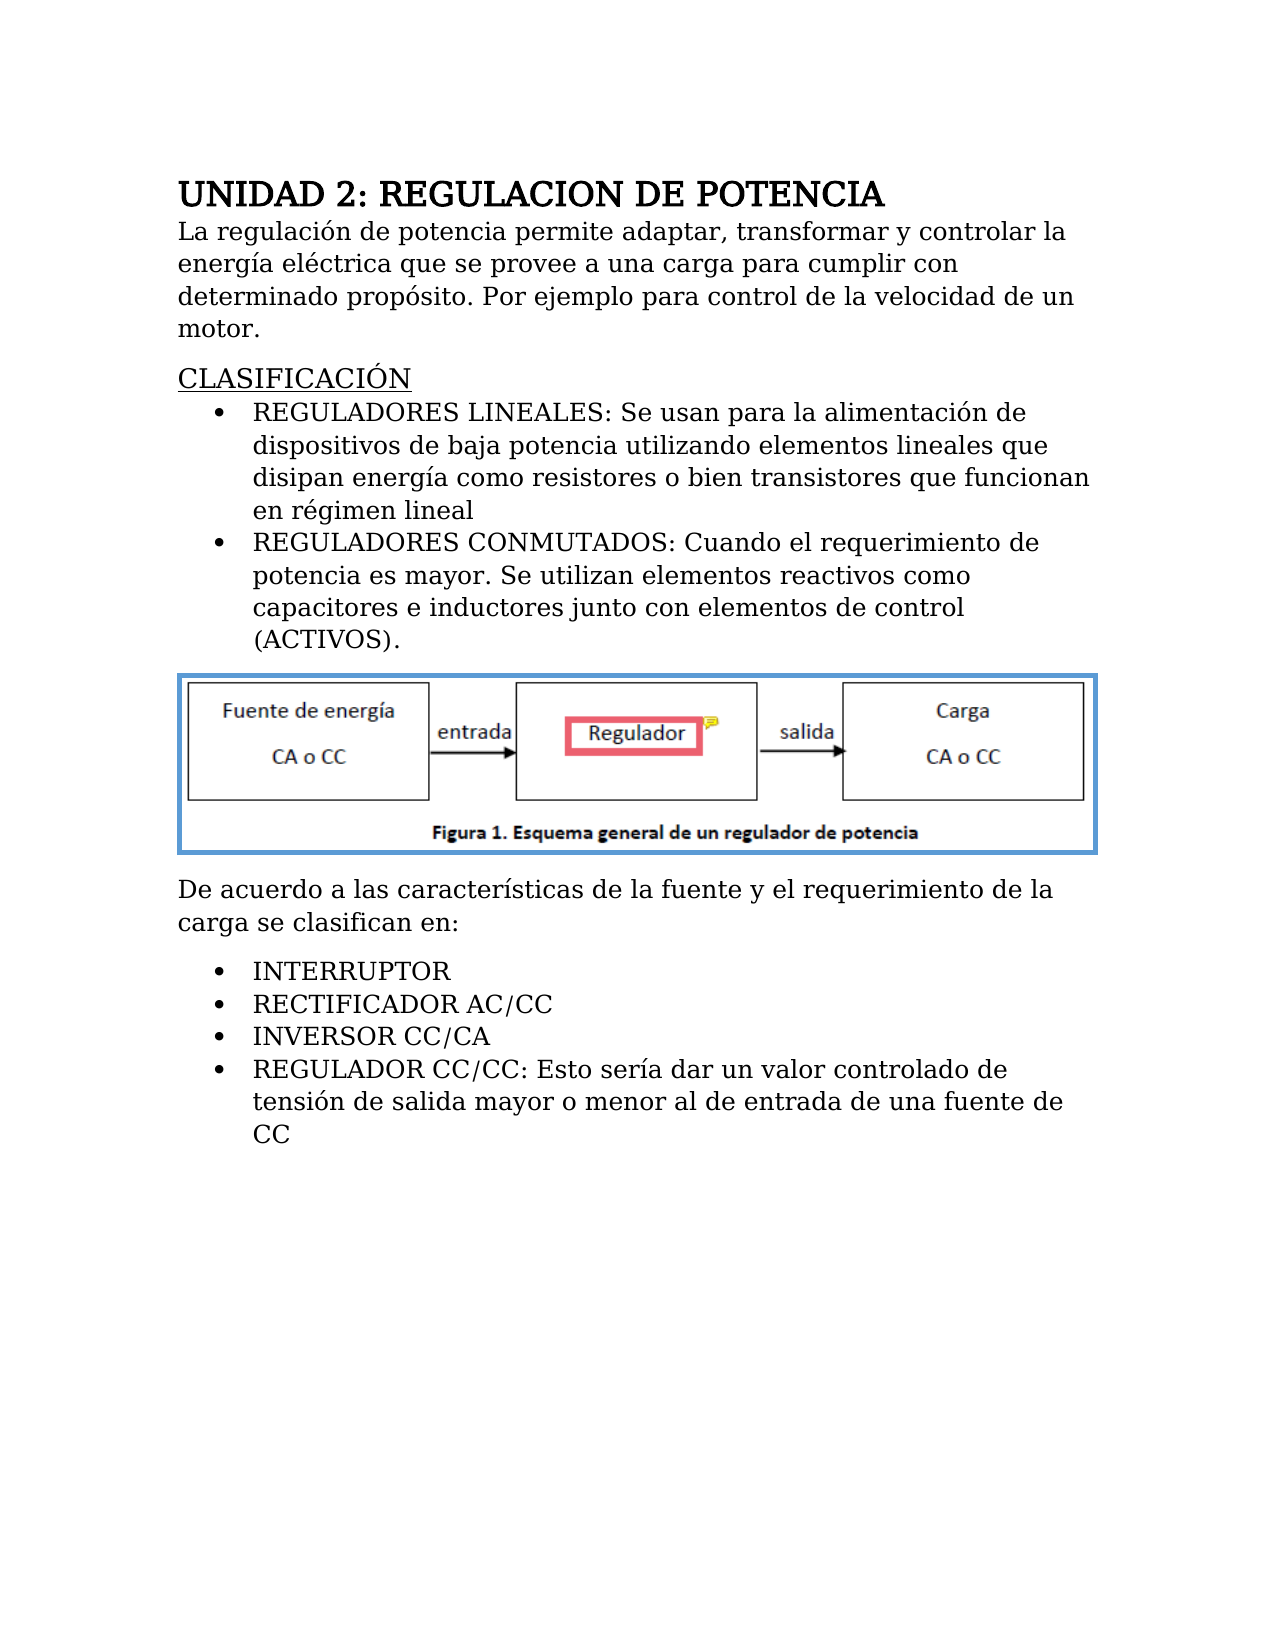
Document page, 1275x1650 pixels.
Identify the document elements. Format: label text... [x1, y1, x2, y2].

list INVERSOR CC/CA [215, 1021, 1098, 1051]
list REGULADOR CC/CC: Esto sería dar un valor controlado de tensión de salida mayor o menor al de entrada de una fuente de CC [215, 1053, 1098, 1148]
list RECTIFICADOR AC/CC [215, 988, 1098, 1018]
picture [182, 678, 1093, 850]
list REGULADORES LINEALES: Se usan para la alimentación de dispositivos de baja potencia utilizando elementos lineales que disipan energía como resistores o bien transistores que funcionan en régimen lineal [215, 397, 1098, 524]
list INTERRUPTOR [215, 956, 1098, 986]
subtitle UNIDAD 2: REGULACION DE POTENCIA [177, 173, 1098, 213]
text La regulación de potencia permite adaptar, transformar y controlar la energía eléctrica que se provee a una carga para cumplir con determinado propósito. Por ejemplo para control de la velocidad de un motor. [177, 216, 1098, 343]
list REGULADORES CONMUTADOS: Cuando el requerimiento de potencia es mayor. Se utilizan elementos reactivos como capacitores e inductores junto con elementos de control (ACTIVOS). [215, 527, 1098, 654]
subtitle CLASIFICACIÓN [177, 362, 1098, 394]
text De acuerdo a las características de la fuente y el requerimiento de la carga se clasifican en: [177, 874, 1098, 937]
